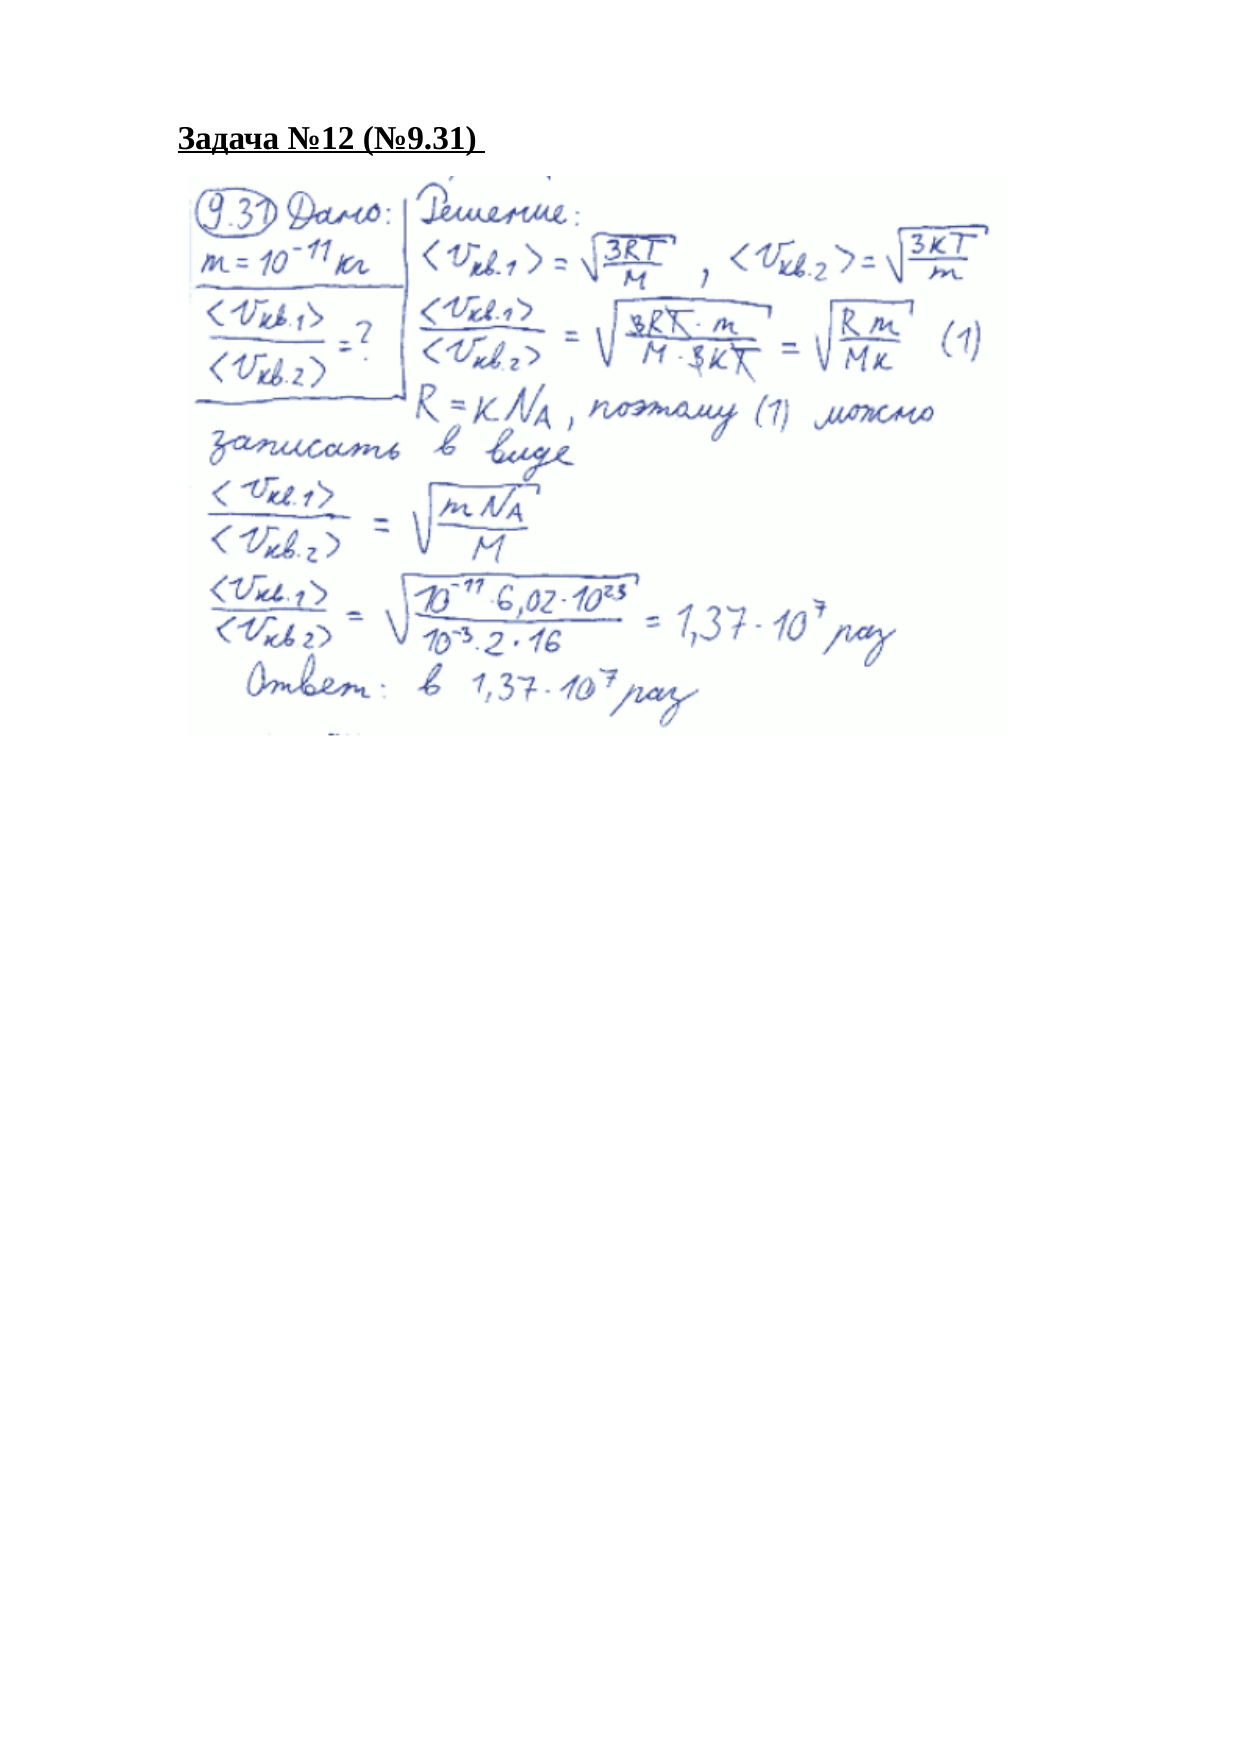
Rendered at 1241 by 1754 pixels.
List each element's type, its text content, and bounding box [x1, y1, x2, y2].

picture [177, 176, 1018, 745]
text Задача №12 (№9.31) [177, 118, 1152, 156]
